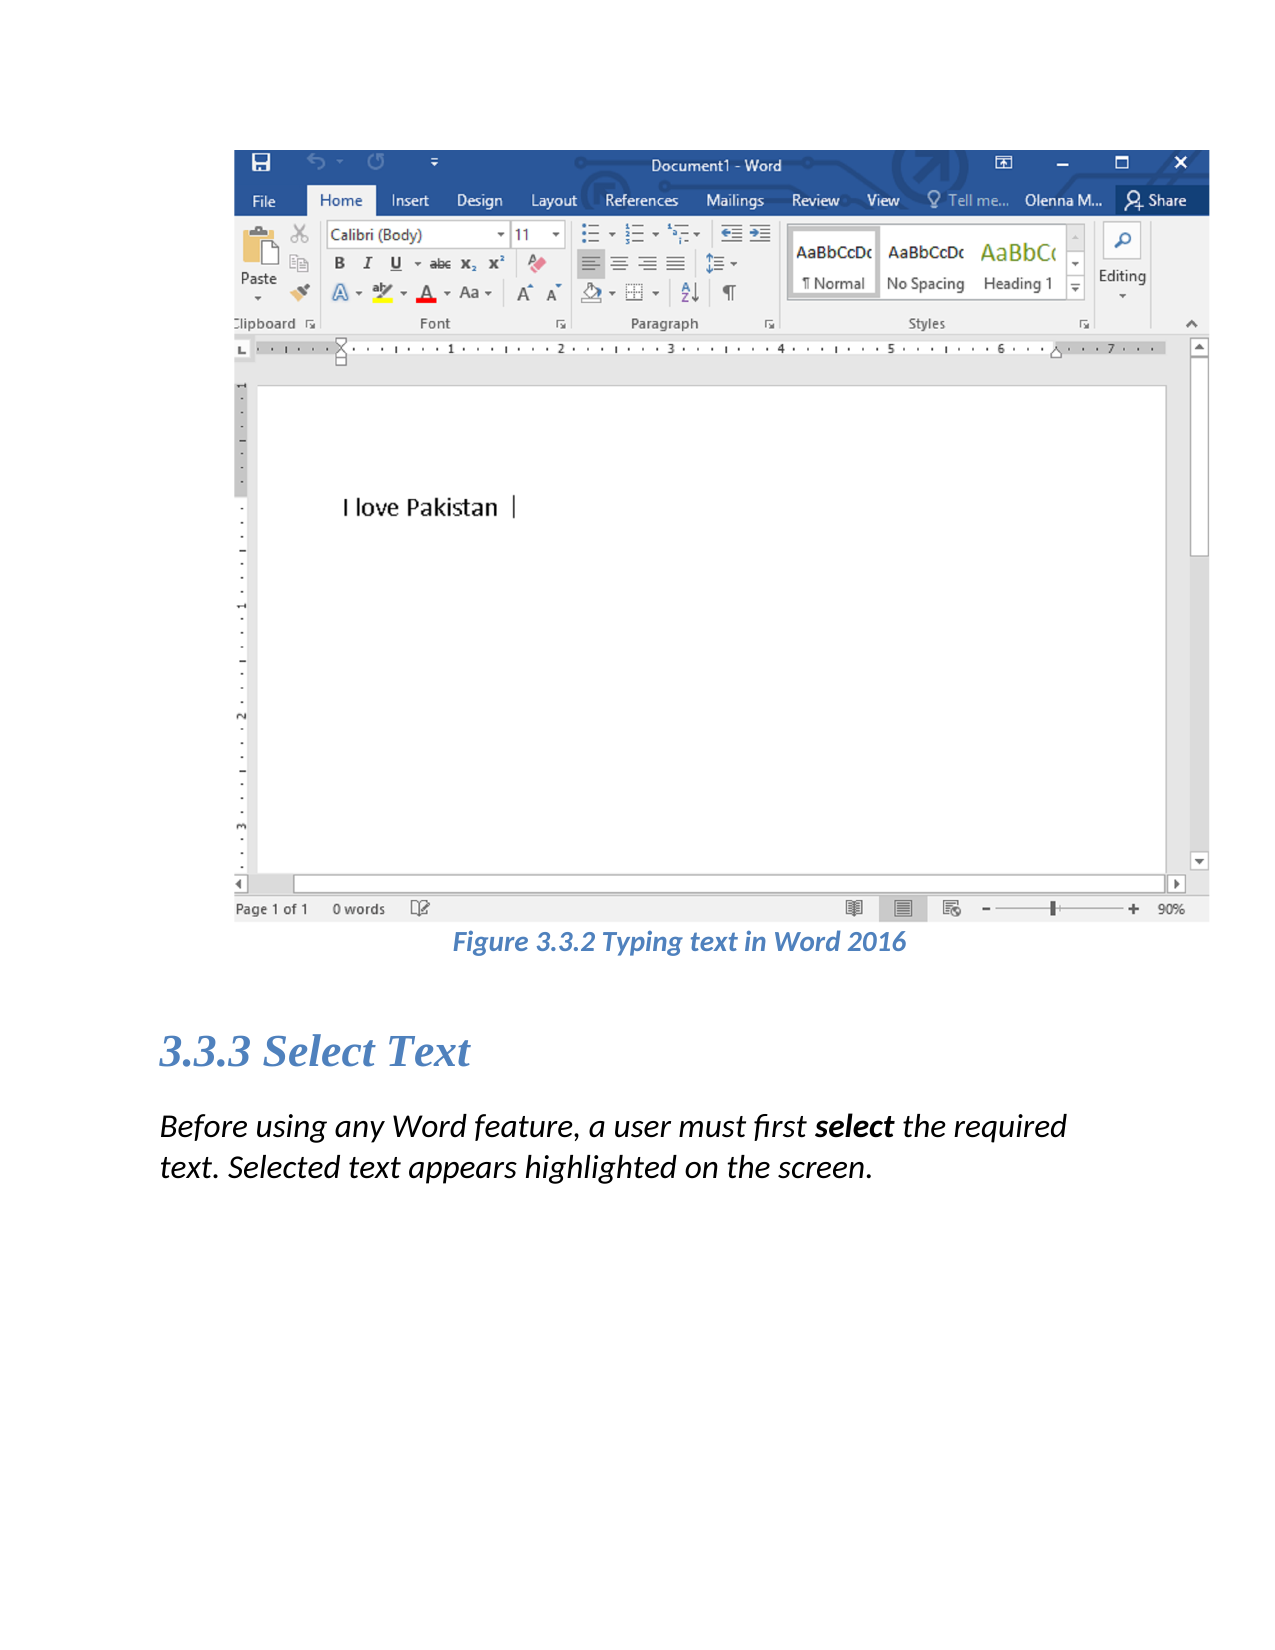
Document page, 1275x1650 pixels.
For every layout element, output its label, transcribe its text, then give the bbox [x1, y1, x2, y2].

text 3.3.3 Select Text [159, 1023, 1125, 1076]
picture [234, 150, 1210, 924]
list Figure 3.3.2 Typing text in Word 2016 [234, 924, 1125, 959]
text Before using any Word feature, a user must first select the required text. Selected text appears highlighted on the screen. [159, 1105, 1125, 1187]
